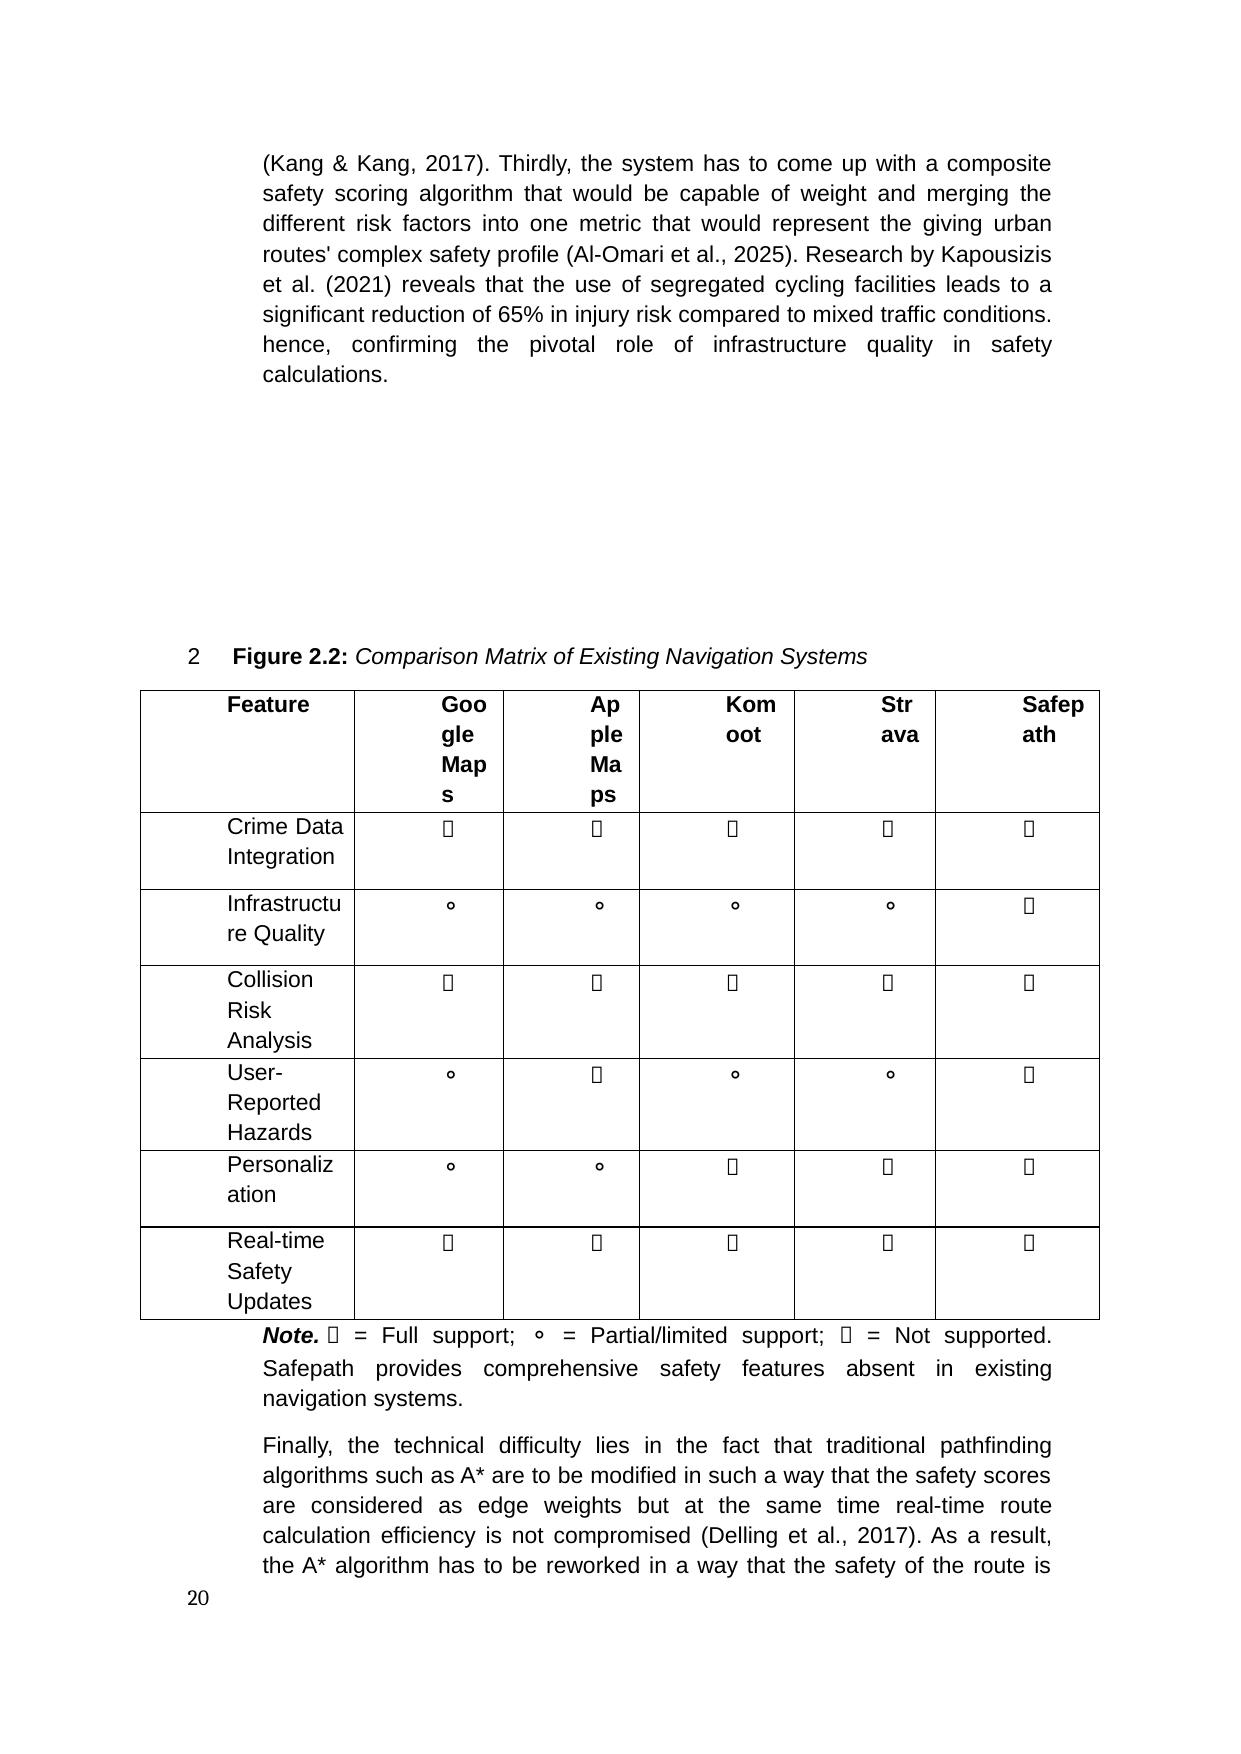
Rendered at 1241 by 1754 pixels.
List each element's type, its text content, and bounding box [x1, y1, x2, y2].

table_cell ❌ [504, 981, 639, 1056]
table_cell ⚬ [355, 1318, 503, 1394]
table_cell ❌ [504, 1395, 639, 1486]
table_cell ❌ [640, 1134, 794, 1225]
table_cell ❌ [795, 1395, 935, 1486]
table_header Apple Maps [504, 858, 639, 979]
text Note. ✅ = Full support; ⚬ = Partial/limited support; ❌ = Not supported. Safepath provides comprehensive safety features absent in existing navigation systems. [262, 1487, 1053, 1579]
table_cell ✅ [936, 1318, 1099, 1394]
table_header Google Maps [355, 858, 503, 979]
table_header Strava [795, 858, 935, 979]
table_header Feature [141, 858, 354, 979]
table_cell ⚬ [640, 1058, 794, 1133]
table_cell ⚬ [795, 1226, 935, 1317]
table_cell User-Reported Hazards [141, 1226, 354, 1317]
table_cell ❌ [355, 1395, 503, 1486]
list Figure 2.2: Comparison Matrix of Existing Navigation Systems [187, 810, 1053, 837]
table_cell ⚬ [504, 1318, 639, 1394]
table_cell ⚬ [795, 1058, 935, 1133]
table_cell ✅ [936, 1134, 1099, 1225]
table_cell ✅ [936, 981, 1099, 1056]
table_cell Real-time Safety Updates [141, 1395, 354, 1486]
table_cell Collision Risk Analysis [141, 1134, 354, 1225]
table_cell ❌ [640, 981, 794, 1056]
table_cell ⚬ [355, 1226, 503, 1317]
table_header Safepath [936, 858, 1099, 979]
table_cell ❌ [355, 1134, 503, 1225]
table_cell ✅ [936, 1395, 1099, 1486]
table_cell ❌ [795, 981, 935, 1056]
table_cell ⚬ [355, 1058, 503, 1133]
table_cell ❌ [504, 1226, 639, 1317]
table_cell ✅ [795, 1318, 935, 1394]
table_cell ⚬ [640, 1226, 794, 1317]
table_cell ❌ [640, 1395, 794, 1486]
table_cell ⚬ [504, 1058, 639, 1133]
table_cell ❌ [504, 1134, 639, 1225]
table_cell Personalization [141, 1318, 354, 1394]
table_cell ❌ [795, 1134, 935, 1225]
table_header Komoot [640, 858, 794, 979]
table_cell Crime Data Integration [141, 981, 354, 1056]
table_cell Infrastructure Quality [141, 1058, 354, 1133]
text Secondly, the system must confront the difficulty of spatial-temporal crime risk modeling, which implies the necessity to use kernel density estimation techniques for the finding out of crime hotspots and for the consideration of the temporal patterns like day-night variations and seasonal movements (Kang & Kang, 2017). Thirdly, the system has to come up with a composite safety scoring algorithm that would be capable of weight and merging the different risk factors into one metric that would represent the giving urban routes' complex safety profile (Al-Omari et al., 2025). Research by Kapousizis et al. (2021) reveals that the use of segregated cycling facilities leads to a significant reduction of 65% in injury risk compared to mixed traffic conditions. hence, confirming the pivotal role of infrastructure quality in safety calculations. [262, 197, 1053, 556]
table_cell ✅ [936, 1226, 1099, 1317]
table_cell ❌ [355, 981, 503, 1056]
table_cell ✅ [936, 1058, 1099, 1133]
table_cell ✅ [640, 1318, 794, 1394]
